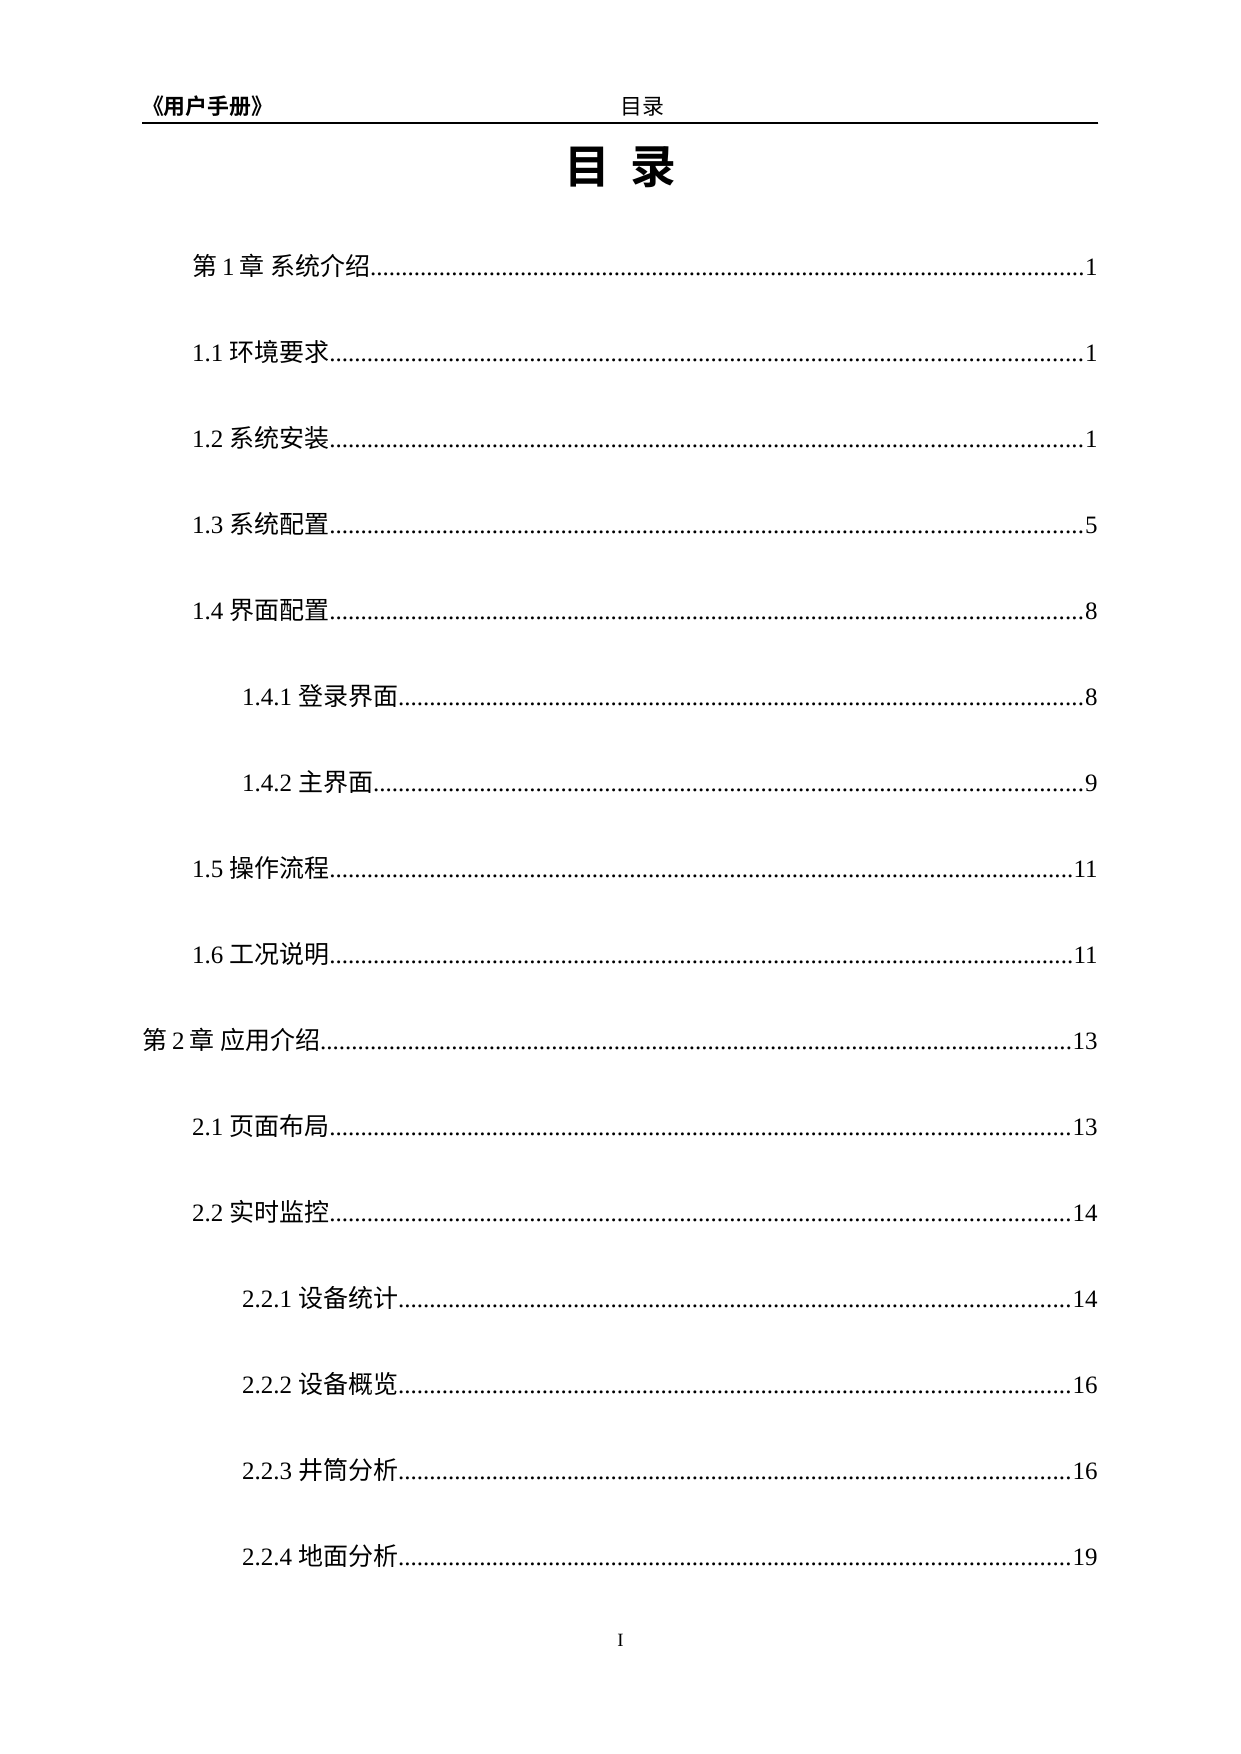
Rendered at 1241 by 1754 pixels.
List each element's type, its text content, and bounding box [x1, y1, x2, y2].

text 2.2.4 地面分析 19 [242, 1521, 1098, 1589]
text 2.1 页面布局 13 [192, 1091, 1098, 1159]
text 目 录 [142, 129, 1098, 197]
text 2.2.1 设备统计 14 [242, 1263, 1098, 1331]
text 1.4.2 主界面 9 [242, 747, 1098, 814]
text 1.1 环境要求 1 [192, 316, 1098, 384]
text 第2章 应用介绍 13 [142, 1005, 1098, 1073]
text 1.6 工况说明 11 [192, 919, 1098, 987]
text 1.4.1 登录界面 8 [242, 661, 1098, 728]
text 1.4 界面配置 8 [192, 574, 1098, 642]
text 第1章 系统介绍 1 [142, 230, 1098, 298]
text 2.2.3 井筒分析 16 [242, 1435, 1098, 1503]
text 1.3 系统配置 5 [192, 488, 1098, 556]
text 1.2 系统安装 1 [192, 402, 1098, 470]
text 1.5 操作流程 11 [192, 833, 1098, 901]
text 2.2.2 设备概览 16 [242, 1349, 1098, 1417]
text 2.2 实时监控 14 [192, 1177, 1098, 1245]
